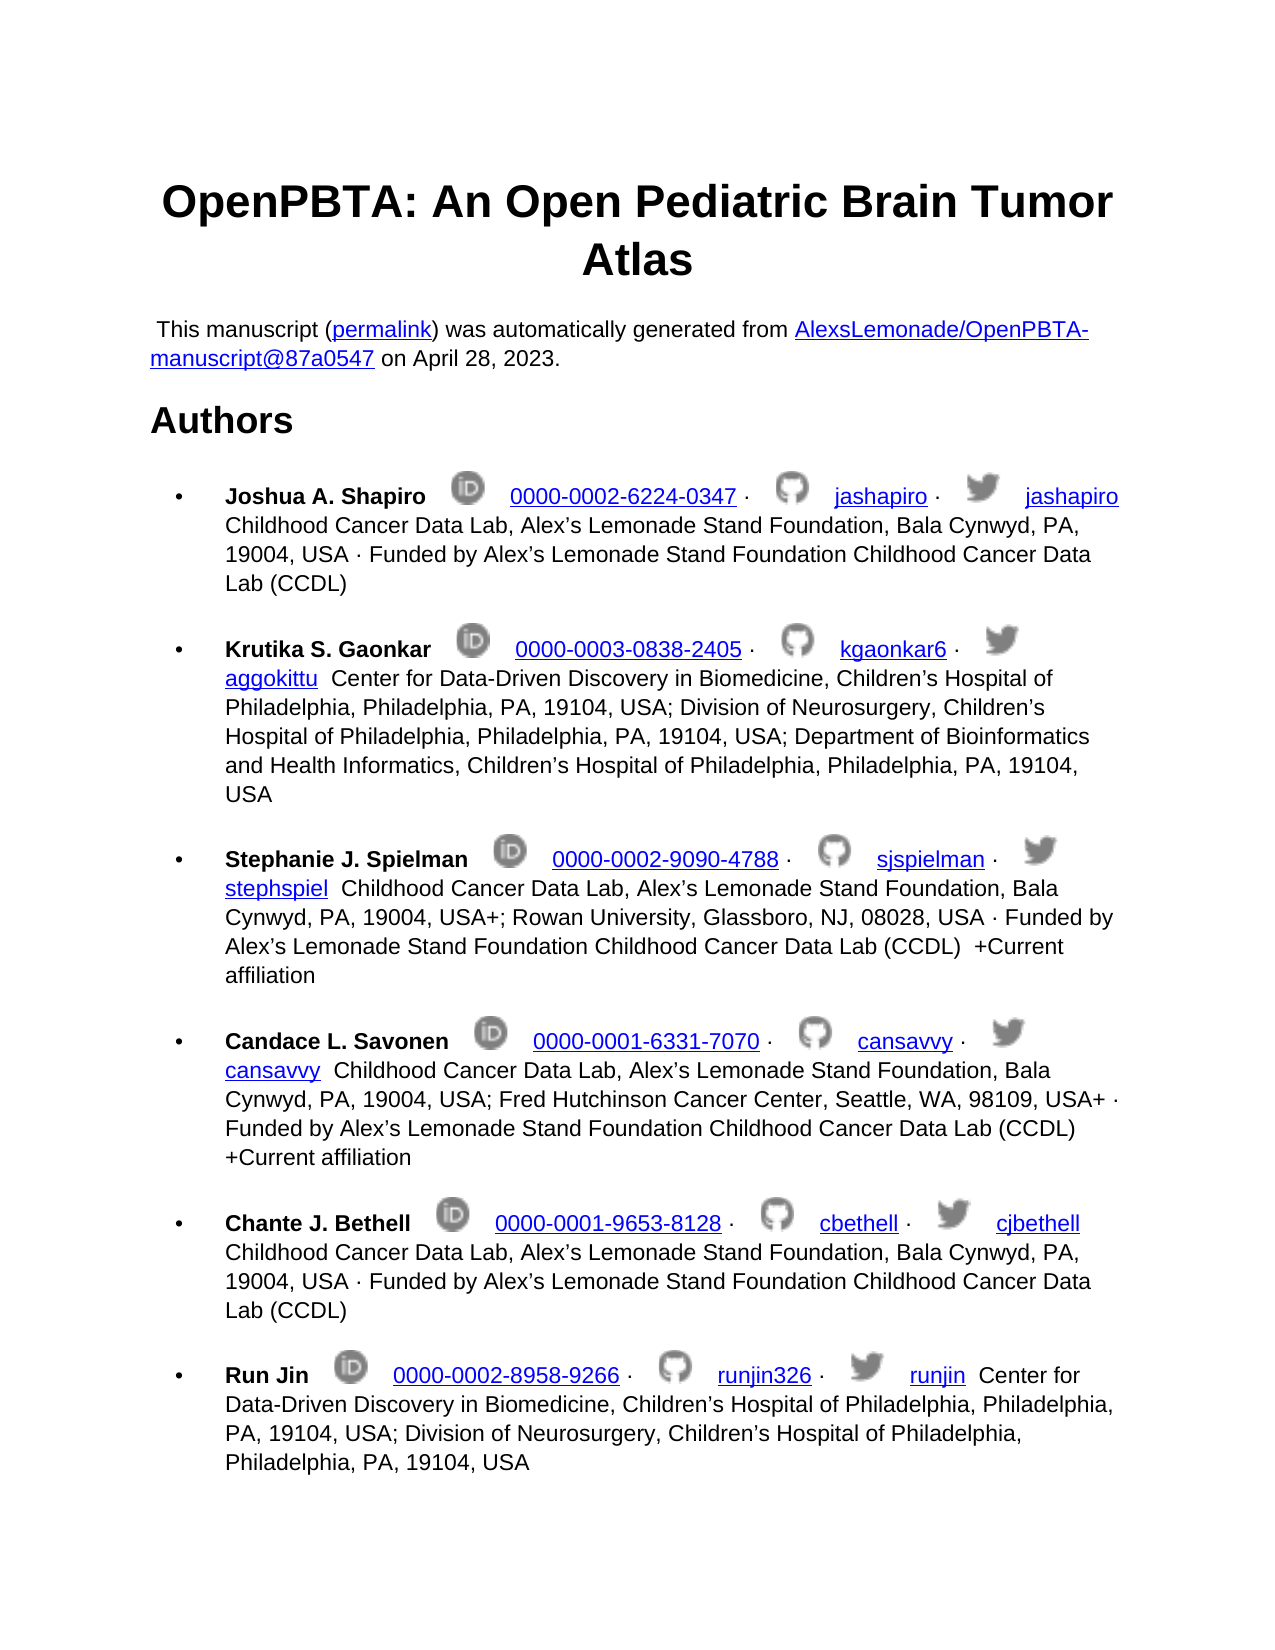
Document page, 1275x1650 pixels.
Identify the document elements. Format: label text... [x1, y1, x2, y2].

list Stephanie J. Spielman 0000-0002-9090-4788 · sjspielman · stephspiel Childhood Cancer Data Lab, Alex’s Lemonade Stand Foundation, Bala Cynwyd, PA, 19004, USA+; Rowan University, Glassboro, NJ, 08028, USA · Funded by Alex’s Lemonade Stand Foundation Childhood Cancer Data Lab (CCDL) +Current affiliation [175, 834, 1125, 988]
picture [493, 834, 527, 868]
picture [966, 471, 1001, 505]
picture [986, 623, 1020, 658]
picture [781, 623, 815, 658]
picture [658, 1350, 693, 1384]
list Run Jin 0000-0002-8958-9266 · runjin326 · runjin Center for Data-Driven Discovery in Biomedicine, Children’s Hospital of Philadelphia, Philadelphia, PA, 19104, USA; Division of Neurosurgery, Children’s Hospital of Philadelphia, Philadelphia, PA, 19104, USA [175, 1351, 1125, 1476]
picture [992, 1016, 1026, 1050]
title OpenPBTA: An Open Pediatric Brain Tumor Atlas [150, 175, 1125, 286]
picture [818, 834, 852, 868]
list Candace L. Savonen 0000-0001-6331-7070 · cansavvy · cansavvy Childhood Cancer Data Lab, Alex’s Lemonade Stand Foundation, Bala Cynwyd, PA, 19004, USA; Fred Hutchinson Cancer Center, Seattle, WA, 98109, USA+ · Funded by Alex’s Lemonade Stand Foundation Childhood Cancer Data Lab (CCDL) +Current affiliation [175, 1016, 1125, 1170]
subtitle Authors [150, 399, 1125, 442]
picture [474, 1016, 508, 1050]
picture [798, 1016, 833, 1050]
picture [436, 1197, 470, 1232]
picture [760, 1197, 794, 1232]
picture [334, 1350, 368, 1384]
picture [451, 471, 485, 505]
picture [776, 471, 810, 505]
picture [1024, 834, 1058, 868]
text This manuscript (permalink) was automatically generated from AlexsLemonade/OpenPBTA-manuscript@87a0547 on April 28, 2023. [150, 316, 1125, 371]
list Joshua A. Shapiro 0000-0002-6224-0347 · jashapiro · jashapiro Childhood Cancer Data Lab, Alex’s Lemonade Stand Foundation, Bala Cynwyd, PA, 19004, USA · Funded by Alex’s Lemonade Stand Foundation Childhood Cancer Data Lab (CCDL) [175, 471, 1125, 596]
picture [456, 623, 490, 658]
picture [937, 1197, 971, 1232]
list Krutika S. Gaonkar 0000-0003-0838-2405 · kgaonkar6 · aggokittu Center for Data-Driven Discovery in Biomedicine, Children’s Hospital of Philadelphia, Philadelphia, PA, 19104, USA; Division of Neurosurgery, Children’s Hospital of Philadelphia, Philadelphia, PA, 19104, USA; Department of Bioinformatics and Health Informatics, Children’s Hospital of Philadelphia, Philadelphia, PA, 19104, USA [175, 624, 1125, 807]
list Chante J. Bethell 0000-0001-9653-8128 · cbethell · cjbethell Childhood Cancer Data Lab, Alex’s Lemonade Stand Foundation, Bala Cynwyd, PA, 19004, USA · Funded by Alex’s Lemonade Stand Foundation Childhood Cancer Data Lab (CCDL) [175, 1198, 1125, 1323]
picture [851, 1350, 885, 1384]
